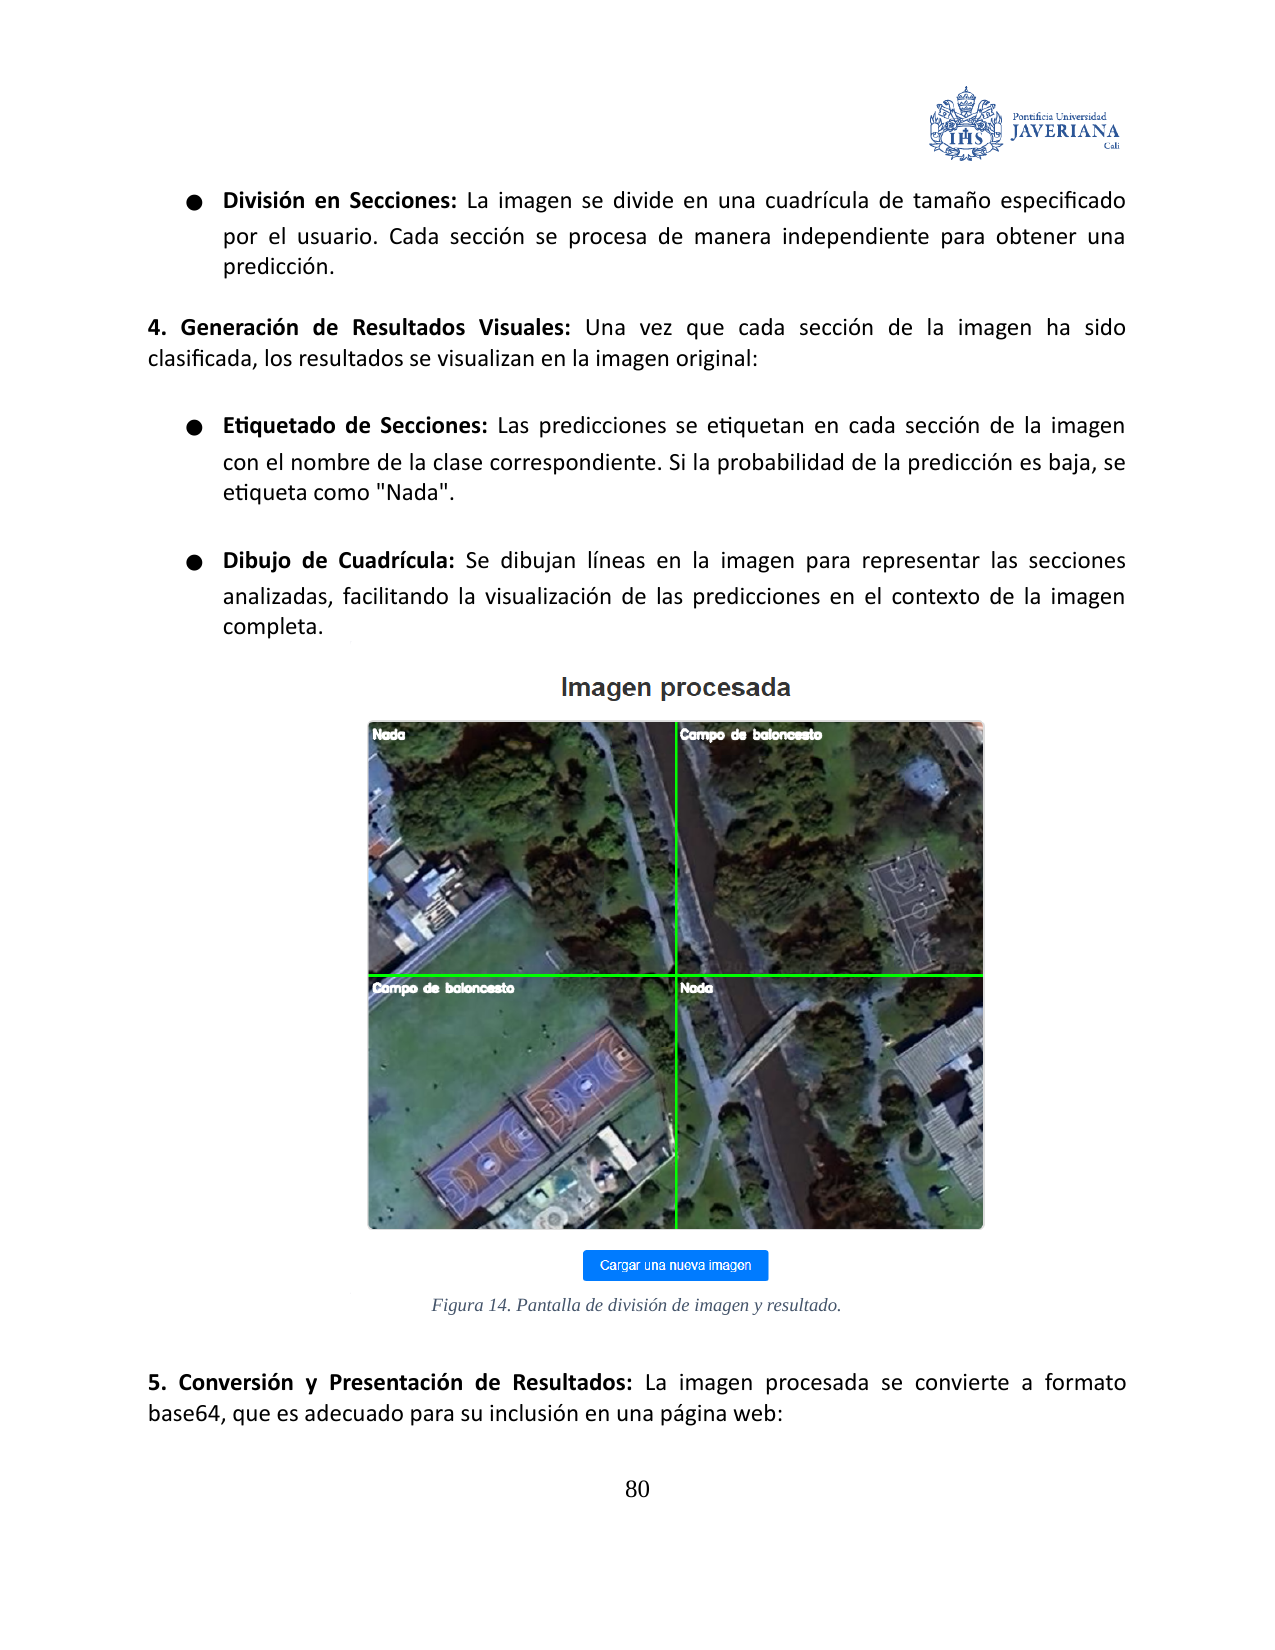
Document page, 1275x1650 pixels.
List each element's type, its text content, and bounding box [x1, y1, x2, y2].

list Etiquetado de Secciones: Las predicciones se etiquetan en cada sección de la imagen con el nombre de la clase correspondiente. Si la probabilidad de la predicción es baja, se etiqueta como "Nada". [185, 403, 1127, 507]
list Dibujo de Cuadrícula: Se dibujan líneas en la imagen para representar las secciones analizadas, facilitando la visualización de las predicciones en el contexto de la imagen completa. [185, 537, 1127, 641]
list División en Secciones: La imagen se divide en una cuadrícula de tamaño especificado por el usuario. Cada sección se procesa de manera independiente para obtener una predicción. [185, 177, 1127, 281]
picture [920, 75, 1128, 172]
text 4. Generación de Resultados Visuales: Una vez que cada sección de la imagen ha sido clasificada, los resultados se visualizan en la imagen original: [148, 311, 1127, 372]
text 5. Conversión y Presentación de Resultados: La imagen procesada se convierte a formato base64, que es adecuado para su inclusión en una página web: [148, 1366, 1127, 1427]
picture [350, 641, 1000, 1294]
